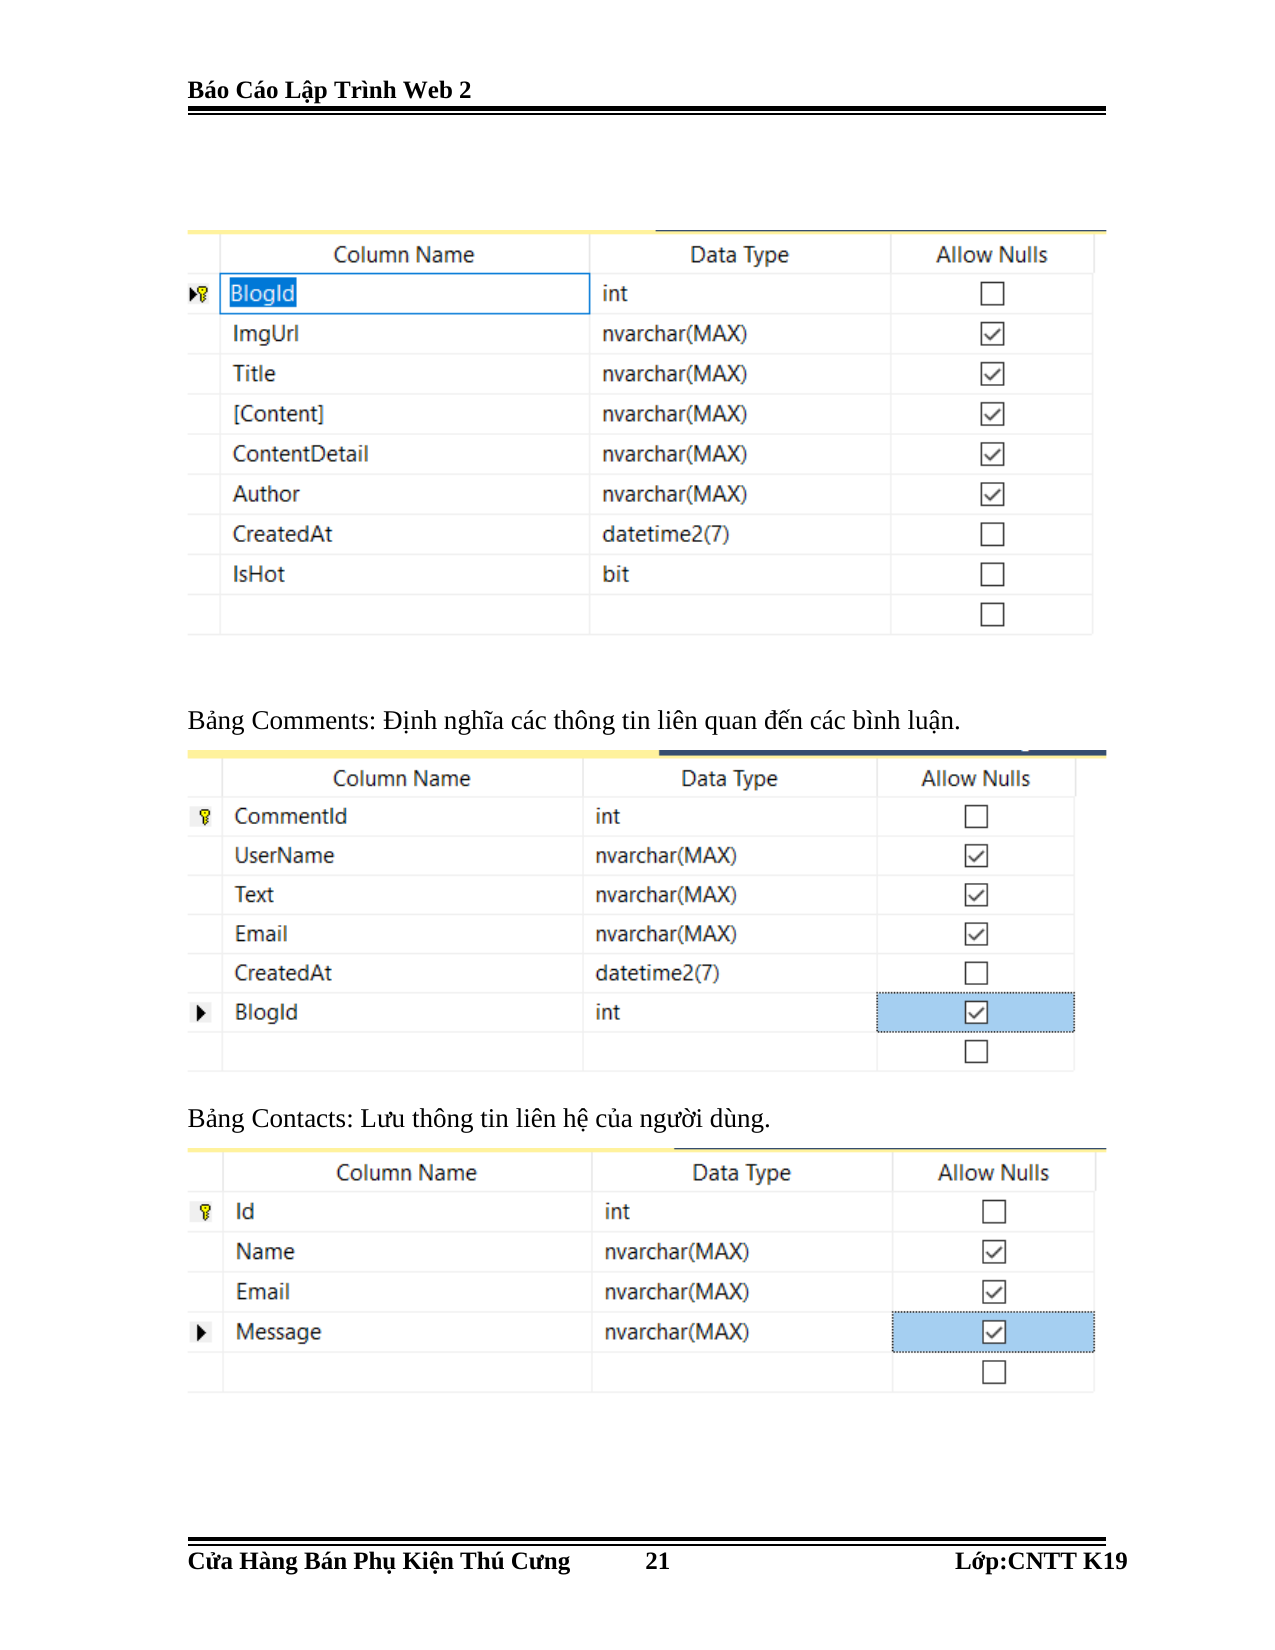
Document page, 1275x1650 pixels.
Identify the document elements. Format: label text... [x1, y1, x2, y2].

picture [187, 1148, 1107, 1411]
text Bảng Comments: Định nghĩa các thông tin liên quan đến các bình luận. [187, 704, 1106, 735]
picture [187, 230, 1107, 640]
text Bảng Contacts: Lưu thông tin liên hệ của người dùng. [187, 1102, 1106, 1133]
picture [187, 750, 1107, 1088]
